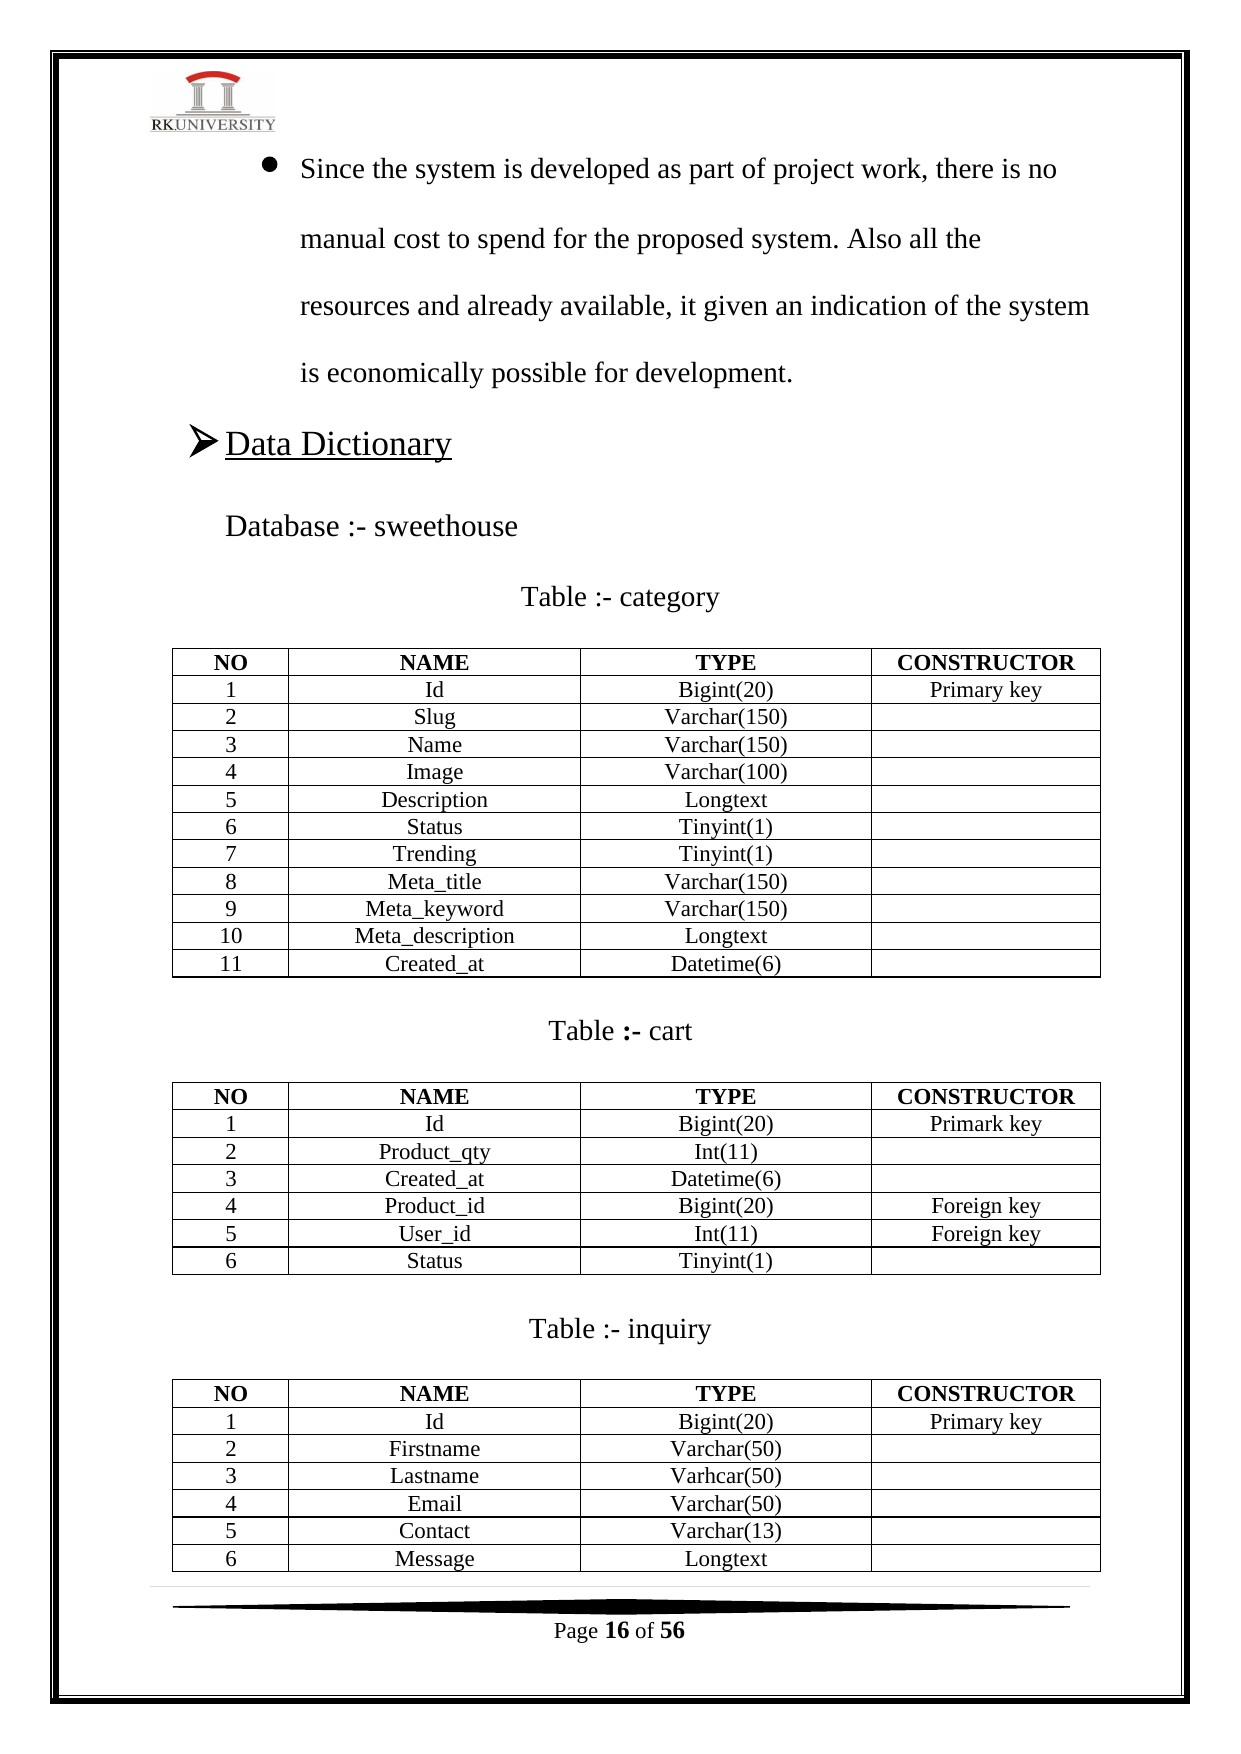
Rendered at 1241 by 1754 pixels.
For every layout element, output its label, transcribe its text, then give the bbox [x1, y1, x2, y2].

table_cell Datetime(6) [581, 950, 871, 976]
table_cell Varchar(150) [581, 895, 871, 922]
table_cell Longtext [581, 923, 871, 949]
table_cell Foreign key [872, 1193, 1100, 1219]
table_header CONSTRUCTOR [872, 1380, 1100, 1407]
table_cell 4 [173, 758, 288, 784]
text Table :- inquiry [150, 1143, 1090, 1344]
table_cell Message [289, 1545, 580, 1571]
table_cell 6 [173, 813, 288, 839]
table_cell 6 [173, 1248, 288, 1274]
table_cell Id [289, 1110, 580, 1137]
table_cell [872, 895, 1100, 922]
table_cell Primary key [872, 1408, 1100, 1434]
table_header NO [173, 649, 288, 675]
table_cell Created_at [289, 950, 580, 976]
table_header TYPE [581, 649, 871, 675]
table_cell Name [289, 731, 580, 757]
table_cell Bigint(20) [581, 676, 871, 702]
text Table :- cart [150, 780, 1090, 1047]
table_cell 9 [173, 895, 288, 922]
text Table :- category [150, 579, 1090, 612]
list Data Dictionary [187, 423, 1090, 465]
table_cell [872, 786, 1100, 812]
table_cell 7 [173, 840, 288, 867]
table_cell User_id [289, 1220, 580, 1246]
table_cell Image [289, 758, 580, 784]
table_cell Slug [289, 704, 580, 730]
table_cell 3 [173, 1463, 288, 1489]
table_cell Varchar(50) [581, 1435, 871, 1462]
table_cell 1 [173, 676, 288, 702]
table_cell Product_qty [289, 1138, 580, 1164]
table_cell 2 [173, 1435, 288, 1462]
table_header TYPE [581, 1380, 871, 1407]
table_cell 4 [173, 1193, 288, 1219]
table_cell [872, 1248, 1100, 1274]
table_cell Varchar(13) [581, 1518, 871, 1544]
table_cell Varchar(100) [581, 758, 871, 784]
table_cell Id [289, 676, 580, 702]
table_cell [872, 1463, 1100, 1489]
table_cell Varchar(50) [581, 1490, 871, 1516]
table_cell Status [289, 813, 580, 839]
table_header NO [173, 1380, 288, 1407]
table_cell [872, 1435, 1100, 1462]
table_cell Foreign key [872, 1220, 1100, 1246]
table_cell 8 [173, 868, 288, 894]
table_cell 2 [173, 1138, 288, 1164]
table_header TYPE [581, 1083, 871, 1109]
table_cell 5 [173, 786, 288, 812]
table_cell Lastname [289, 1463, 580, 1489]
table_cell Primark key [872, 1110, 1100, 1137]
table_cell 2 [173, 704, 288, 730]
table_cell Id [289, 1408, 580, 1434]
table_cell Bigint(20) [581, 1408, 871, 1434]
table_cell 4 [173, 1490, 288, 1516]
table_header CONSTRUCTOR [872, 1083, 1100, 1109]
table_cell 11 [173, 950, 288, 976]
list Since the system is developed as part of project work, there is no manual cost to spend for the proposed system. Also all the resources and already available, it given an indication of the system is economically possible for development. [262, 150, 1090, 389]
table_cell Meta_keyword [289, 895, 580, 922]
table_cell [872, 1165, 1100, 1192]
table_cell [872, 1490, 1100, 1516]
table_cell [872, 758, 1100, 784]
table_cell Meta_description [289, 923, 580, 949]
table_cell Longtext [581, 786, 871, 812]
table_cell 1 [173, 1110, 288, 1137]
table_cell Longtext [581, 1545, 871, 1571]
table_cell Tinyint(1) [581, 813, 871, 839]
table_cell Primary key [872, 676, 1100, 702]
table_cell Description [289, 786, 580, 812]
table_cell Bigint(20) [581, 1110, 871, 1137]
table_cell Trending [289, 840, 580, 867]
table_cell Int(11) [581, 1138, 871, 1164]
table_cell 3 [173, 1165, 288, 1192]
text Database :- sweethouse [150, 507, 1090, 543]
table_cell Bigint(20) [581, 1193, 871, 1219]
table_cell [872, 1545, 1100, 1571]
table_cell Tinyint(1) [581, 840, 871, 867]
table_cell 5 [173, 1518, 288, 1544]
table_cell 3 [173, 731, 288, 757]
table_cell Tinyint(1) [581, 1248, 871, 1274]
table_cell Meta_title [289, 868, 580, 894]
table_cell Varchar(150) [581, 704, 871, 730]
table_cell [872, 1138, 1100, 1164]
table_cell Created_at [289, 1165, 580, 1192]
table_header CONSTRUCTOR [872, 649, 1100, 675]
table_cell [872, 1518, 1100, 1544]
table_cell 1 [173, 1408, 288, 1434]
table_header NAME [289, 1380, 580, 1407]
table_cell [872, 868, 1100, 894]
picture [150, 71, 275, 132]
table_cell 10 [173, 923, 288, 949]
table_cell [872, 731, 1100, 757]
table_cell [872, 704, 1100, 730]
table_header NAME [289, 1083, 580, 1109]
table_cell Email [289, 1490, 580, 1516]
table_cell Varchar(150) [581, 868, 871, 894]
table_cell Status [289, 1248, 580, 1274]
table_cell [872, 813, 1100, 839]
table_cell Int(11) [581, 1220, 871, 1246]
table_cell [872, 923, 1100, 949]
table_header NO [173, 1083, 288, 1109]
table_cell 5 [173, 1220, 288, 1246]
table_cell 6 [173, 1545, 288, 1571]
table_cell Datetime(6) [581, 1165, 871, 1192]
table_cell Varchar(150) [581, 731, 871, 757]
table_cell [872, 840, 1100, 867]
table_header NAME [289, 649, 580, 675]
table_cell Product_id [289, 1193, 580, 1219]
table_cell Firstname [289, 1435, 580, 1462]
table_cell Contact [289, 1518, 580, 1544]
table_cell [872, 950, 1100, 976]
table_cell Varhcar(50) [581, 1463, 871, 1489]
